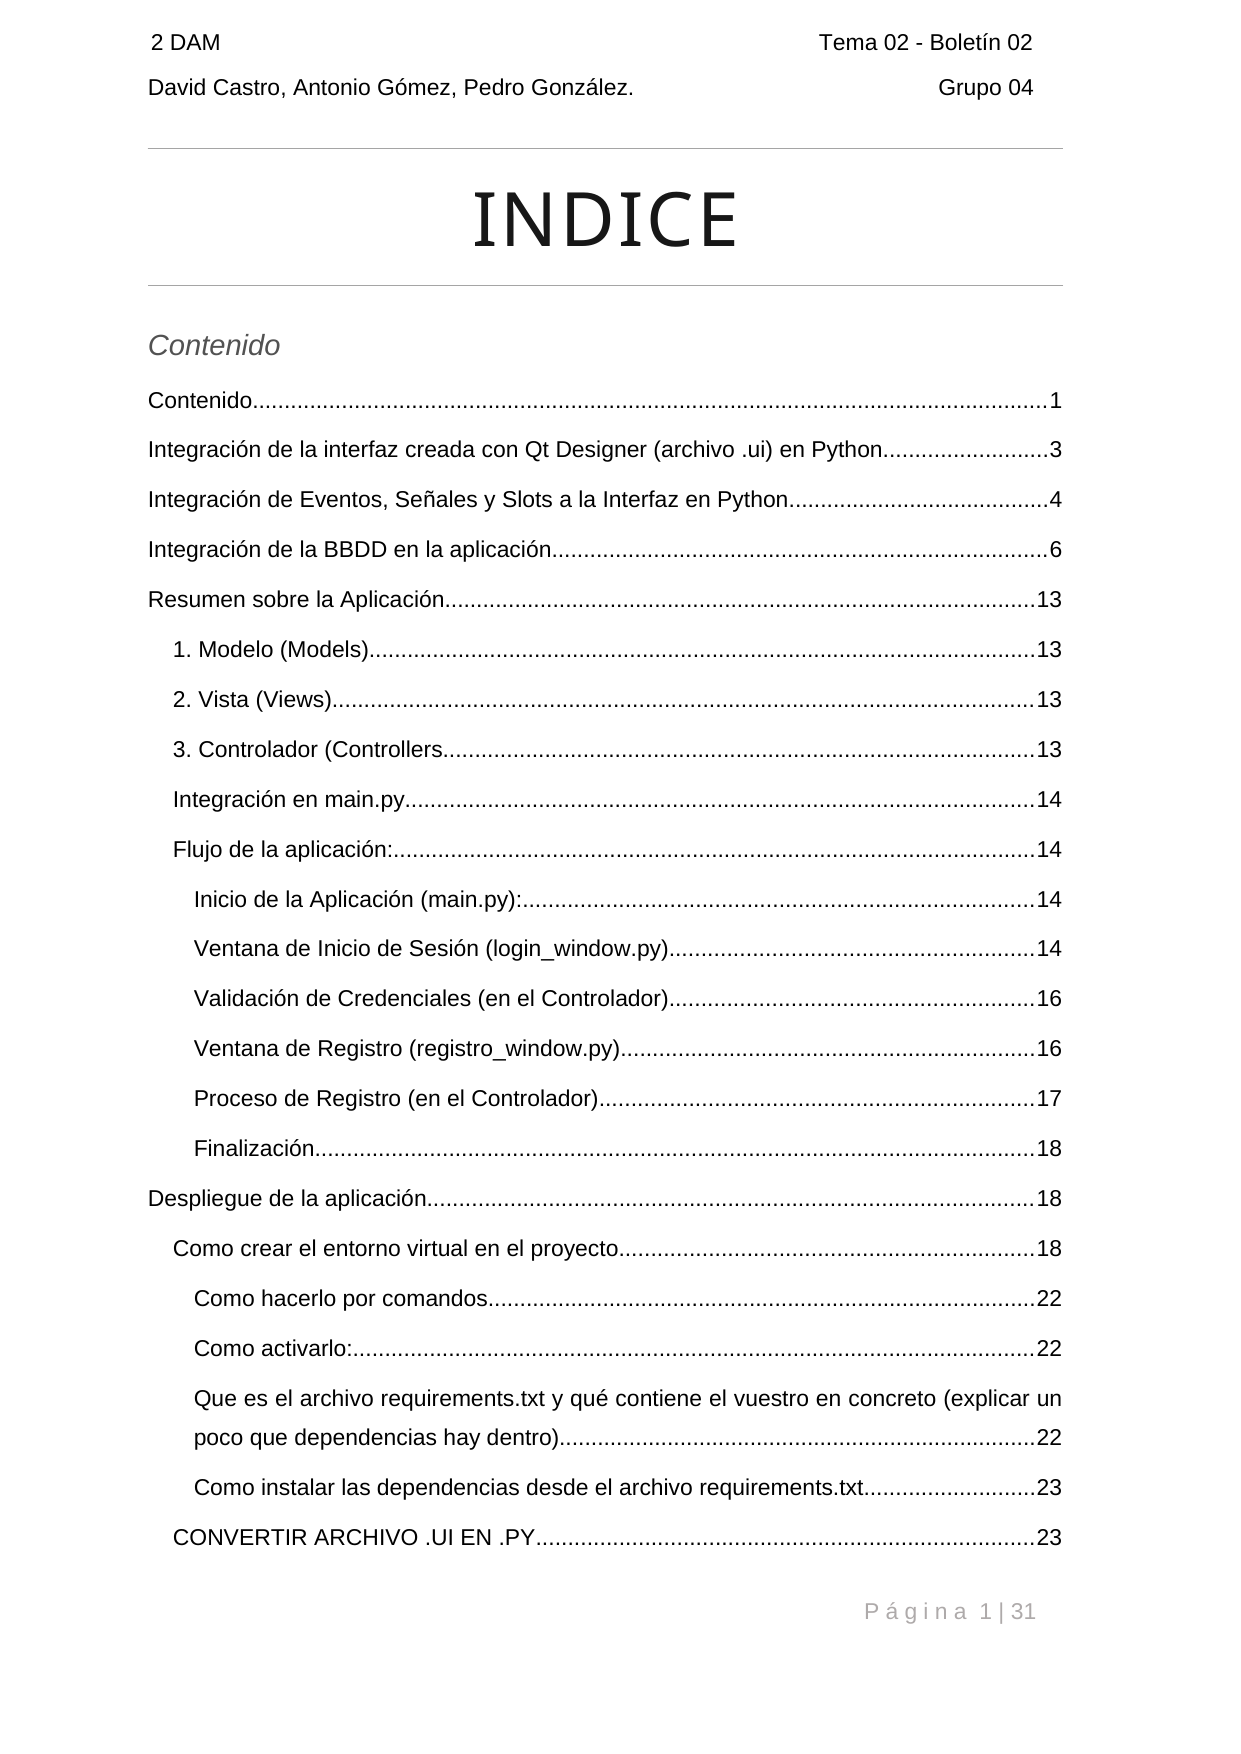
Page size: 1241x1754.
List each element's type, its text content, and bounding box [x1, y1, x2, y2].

title indice [148, 149, 1063, 285]
